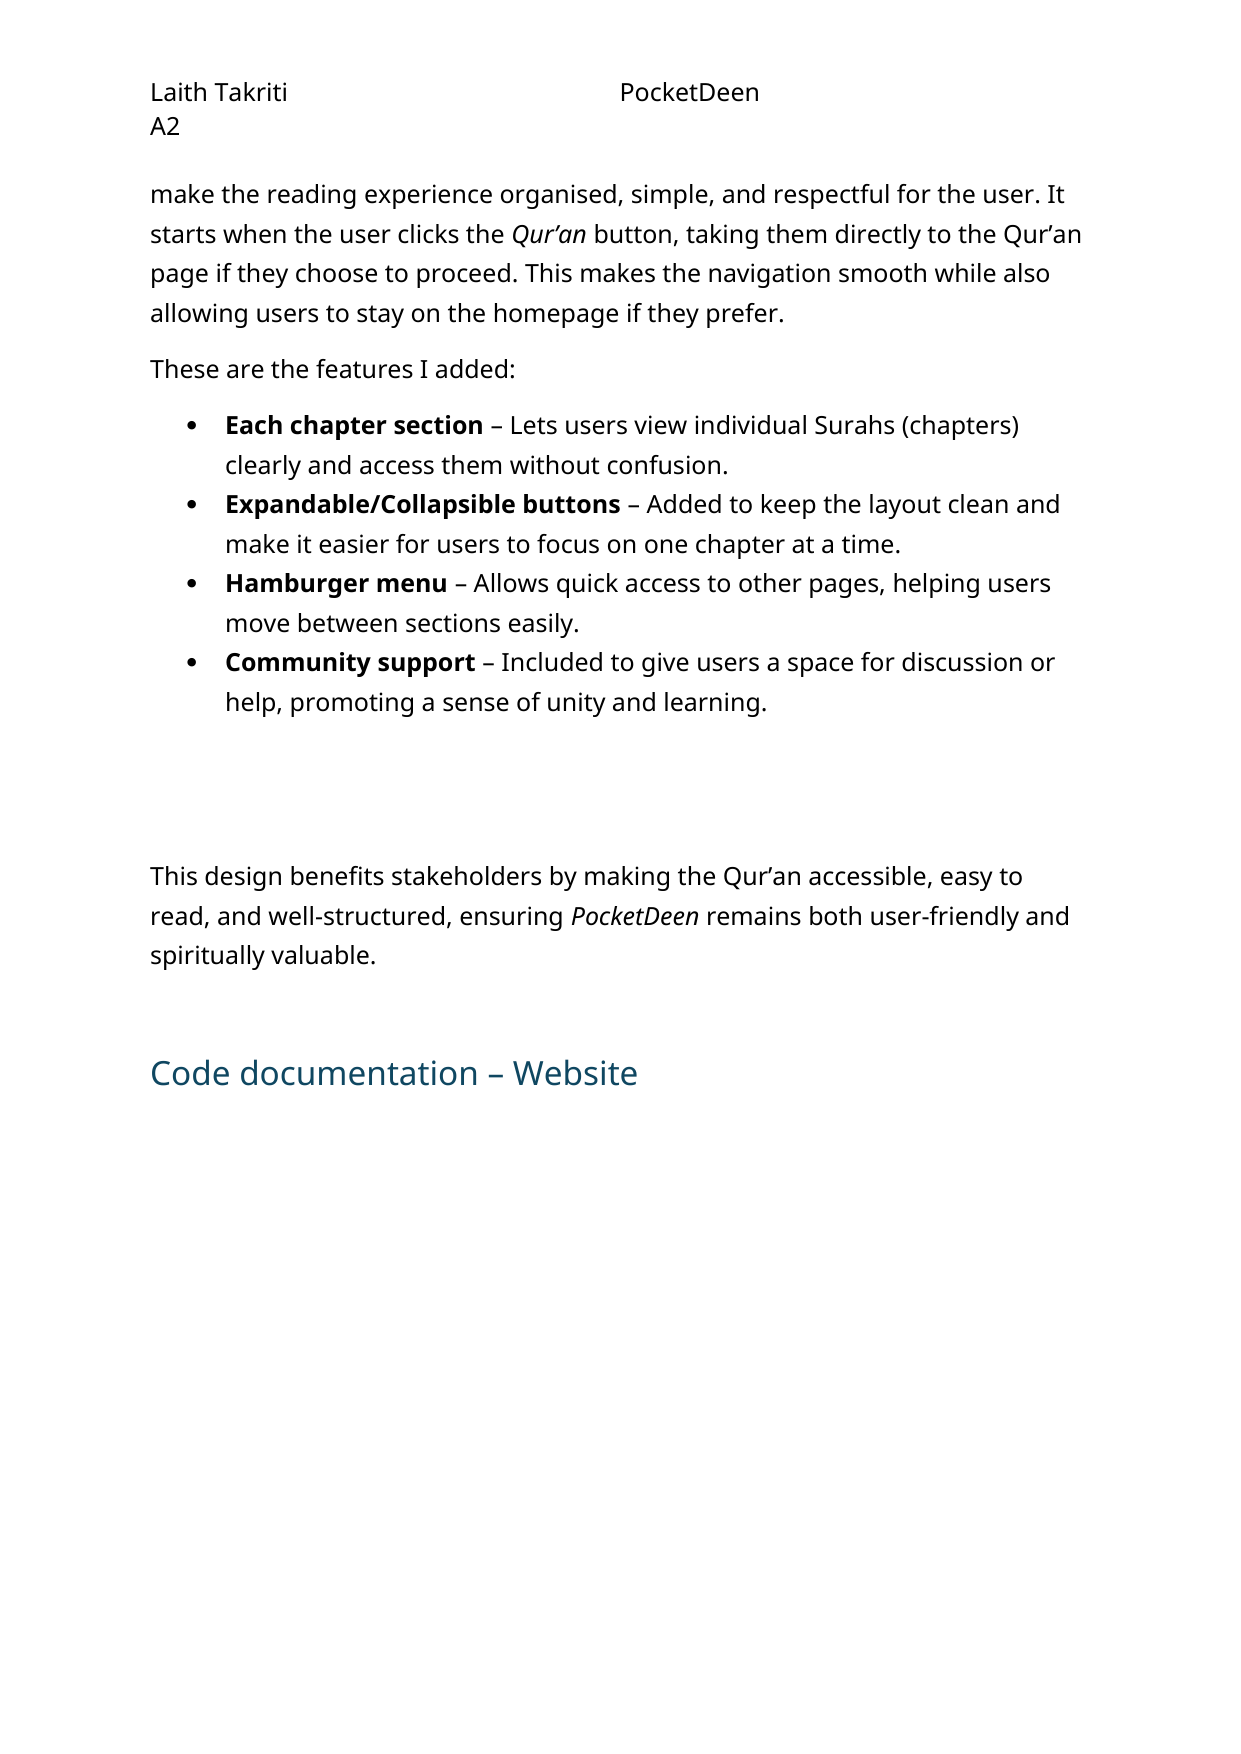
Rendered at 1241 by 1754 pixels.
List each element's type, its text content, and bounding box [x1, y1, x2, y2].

list Expandable/Collapsible buttons – Added to keep the layout clean and make it easier for users to focus on one chapter at a time. [187, 487, 1090, 560]
subtitle Code documentation – Website [150, 1050, 1090, 1096]
list Community support – Included to give users a space for discussion or help, promoting a sense of unity and learning. [187, 645, 1090, 837]
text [150, 177, 1090, 330]
text This design benefits stakeholders by making the Qur’an accessible, easy to read, and well-structured, ensuring PocketDeen remains both user-friendly and spiritually valuable. [150, 859, 1090, 972]
text These are the features I added: [150, 352, 1090, 386]
list Hamburger menu – Allows quick access to other pages, helping users move between sections easily. [187, 566, 1090, 639]
list Each chapter section – Lets users view individual Surahs (chapters) clearly and access them without confusion. [187, 408, 1090, 481]
